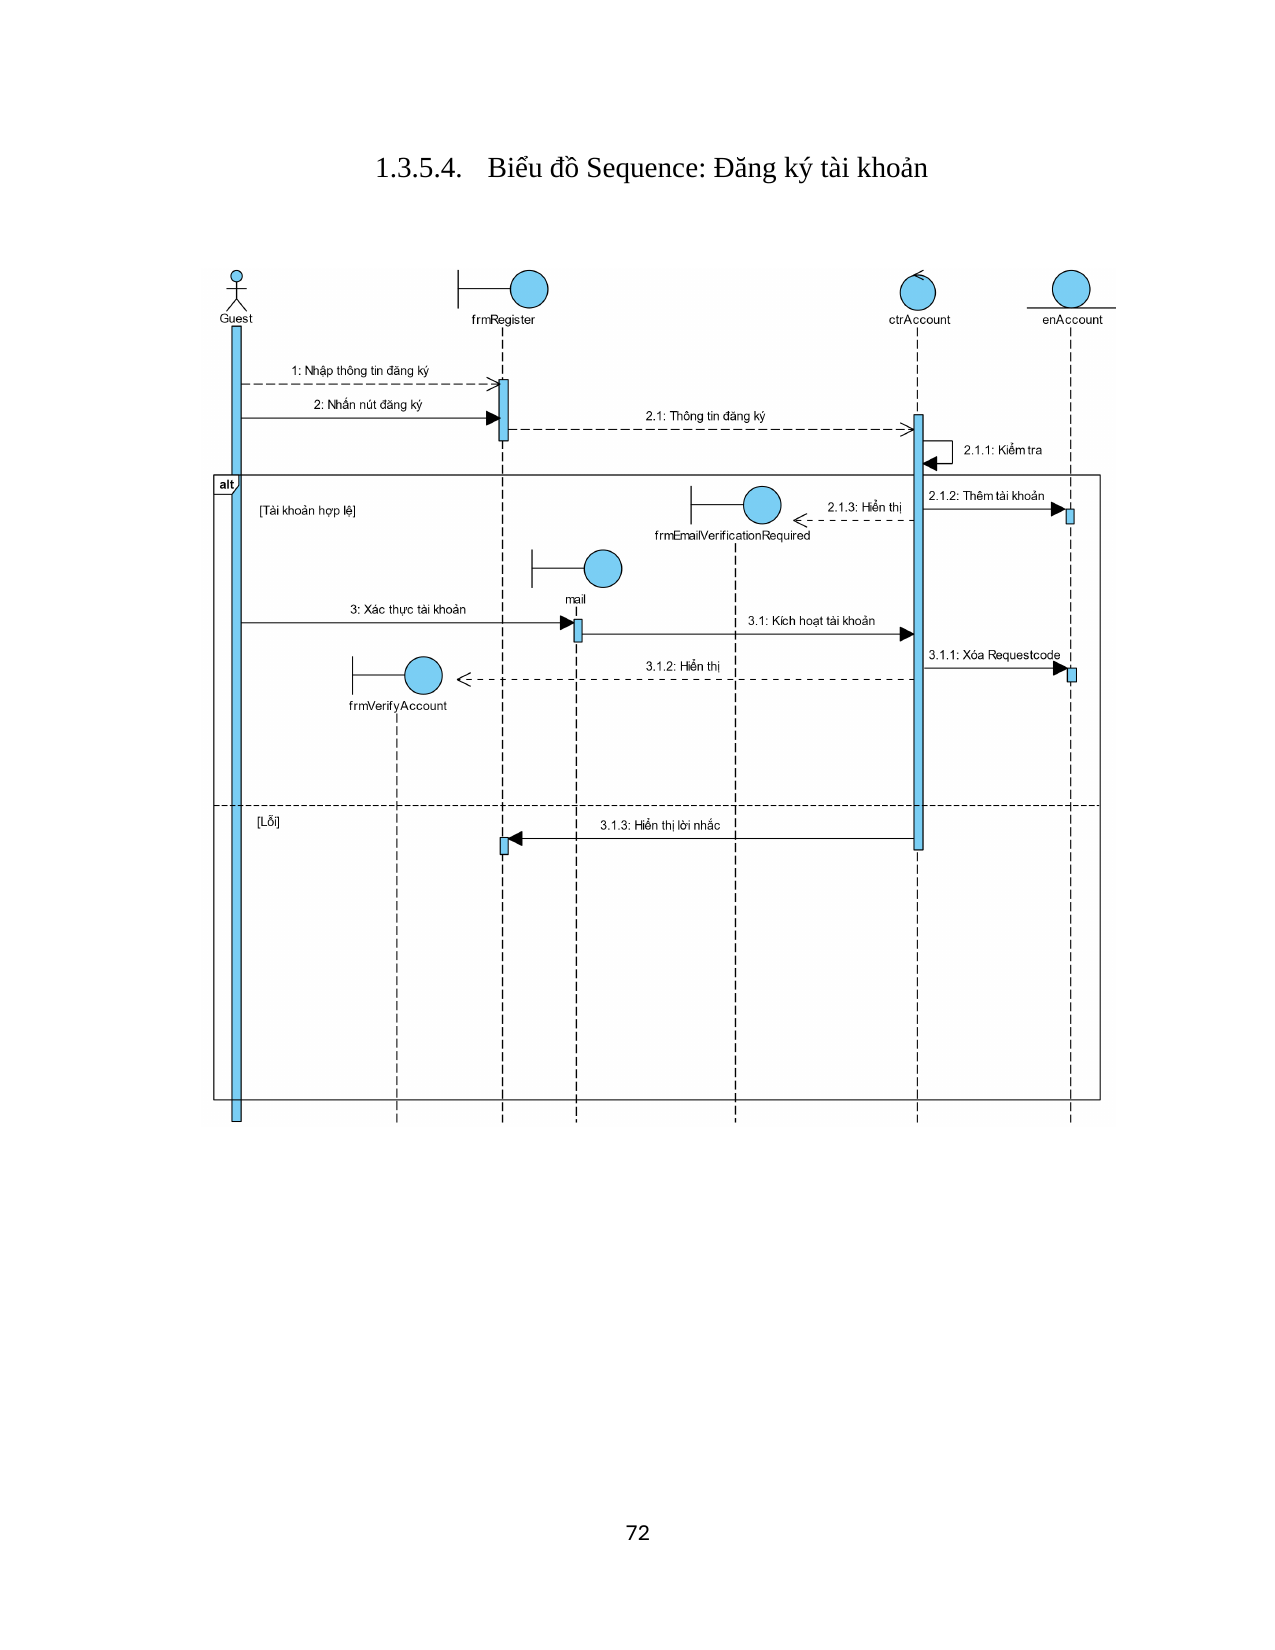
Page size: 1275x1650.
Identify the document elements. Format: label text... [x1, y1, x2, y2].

picture [200, 268, 1116, 1127]
list Biểu đồ Sequence: Đăng ký tài khoản [375, 150, 1125, 183]
